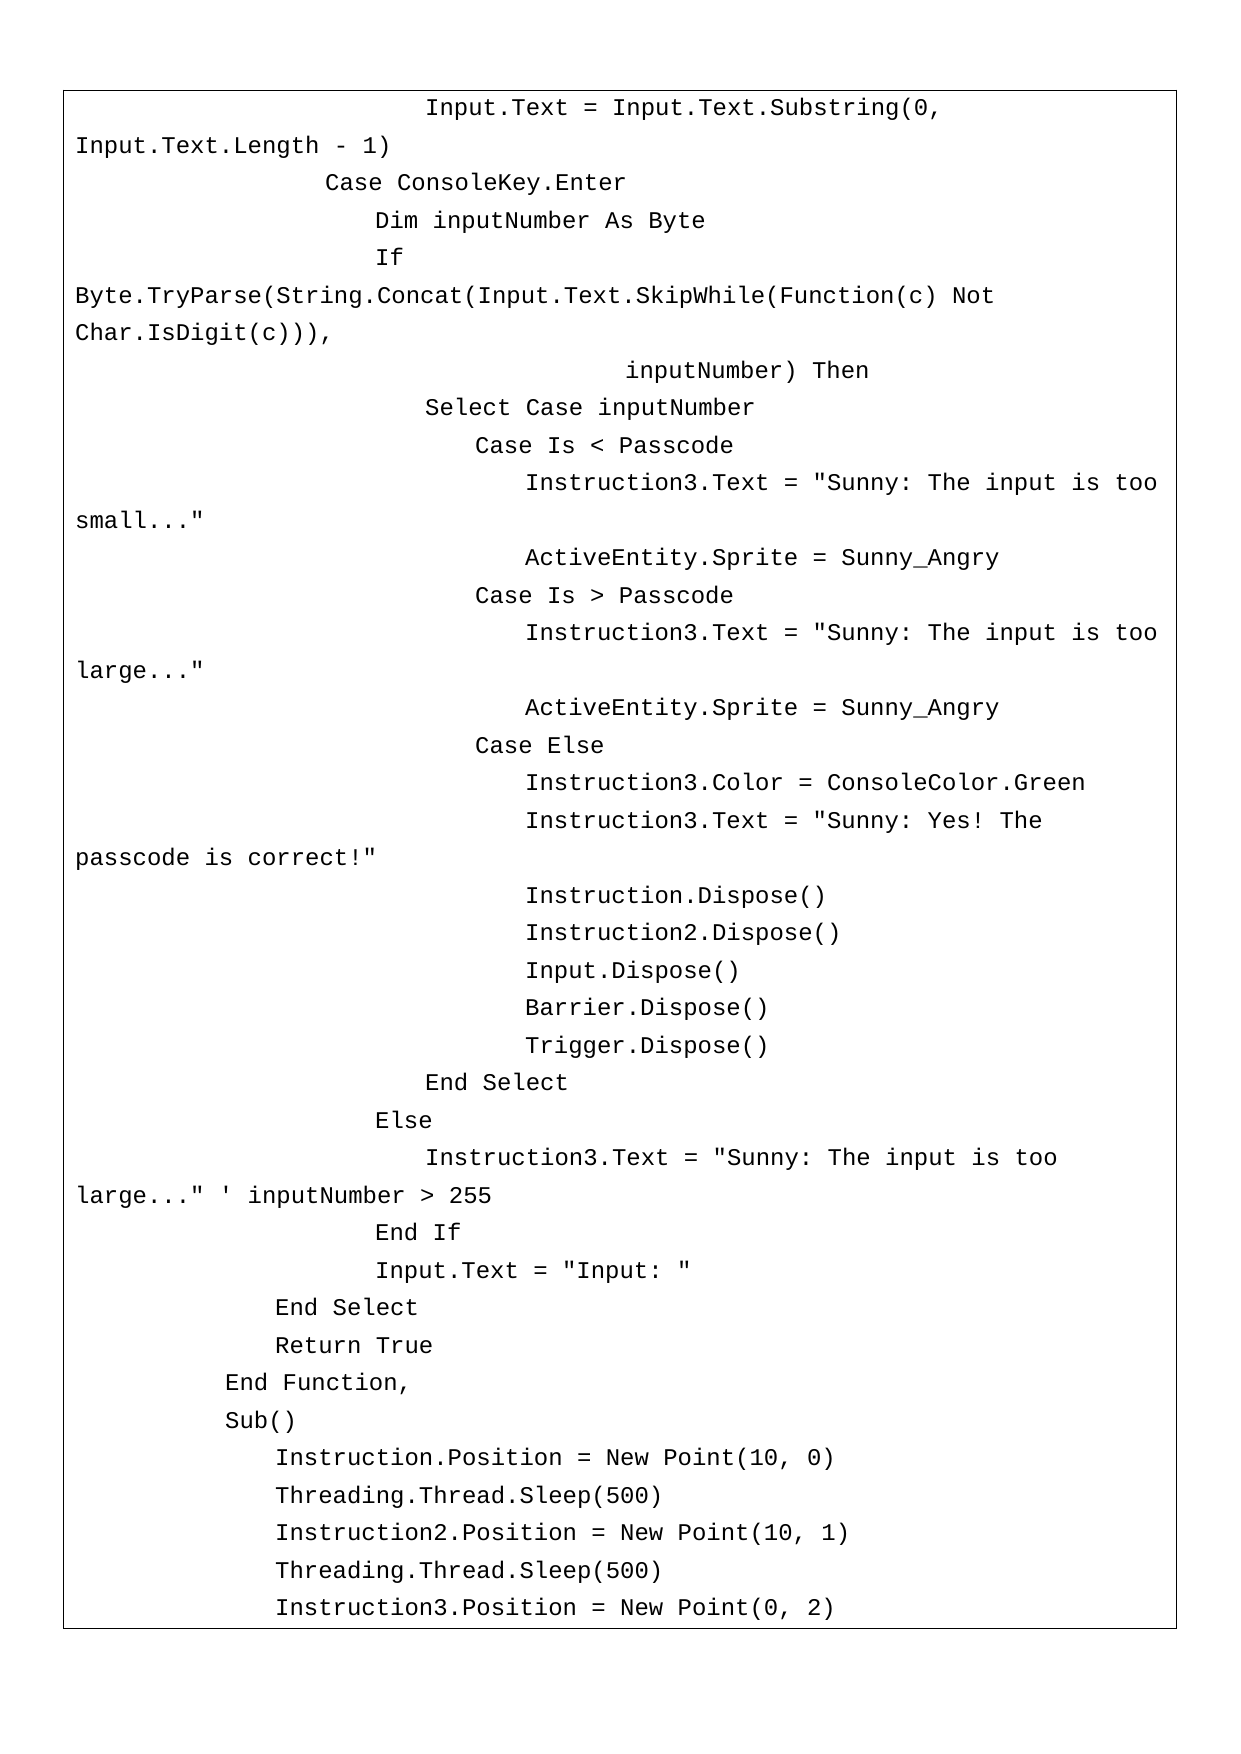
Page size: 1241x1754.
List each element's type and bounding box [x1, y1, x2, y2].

table_header [64, 91, 1176, 1628]
